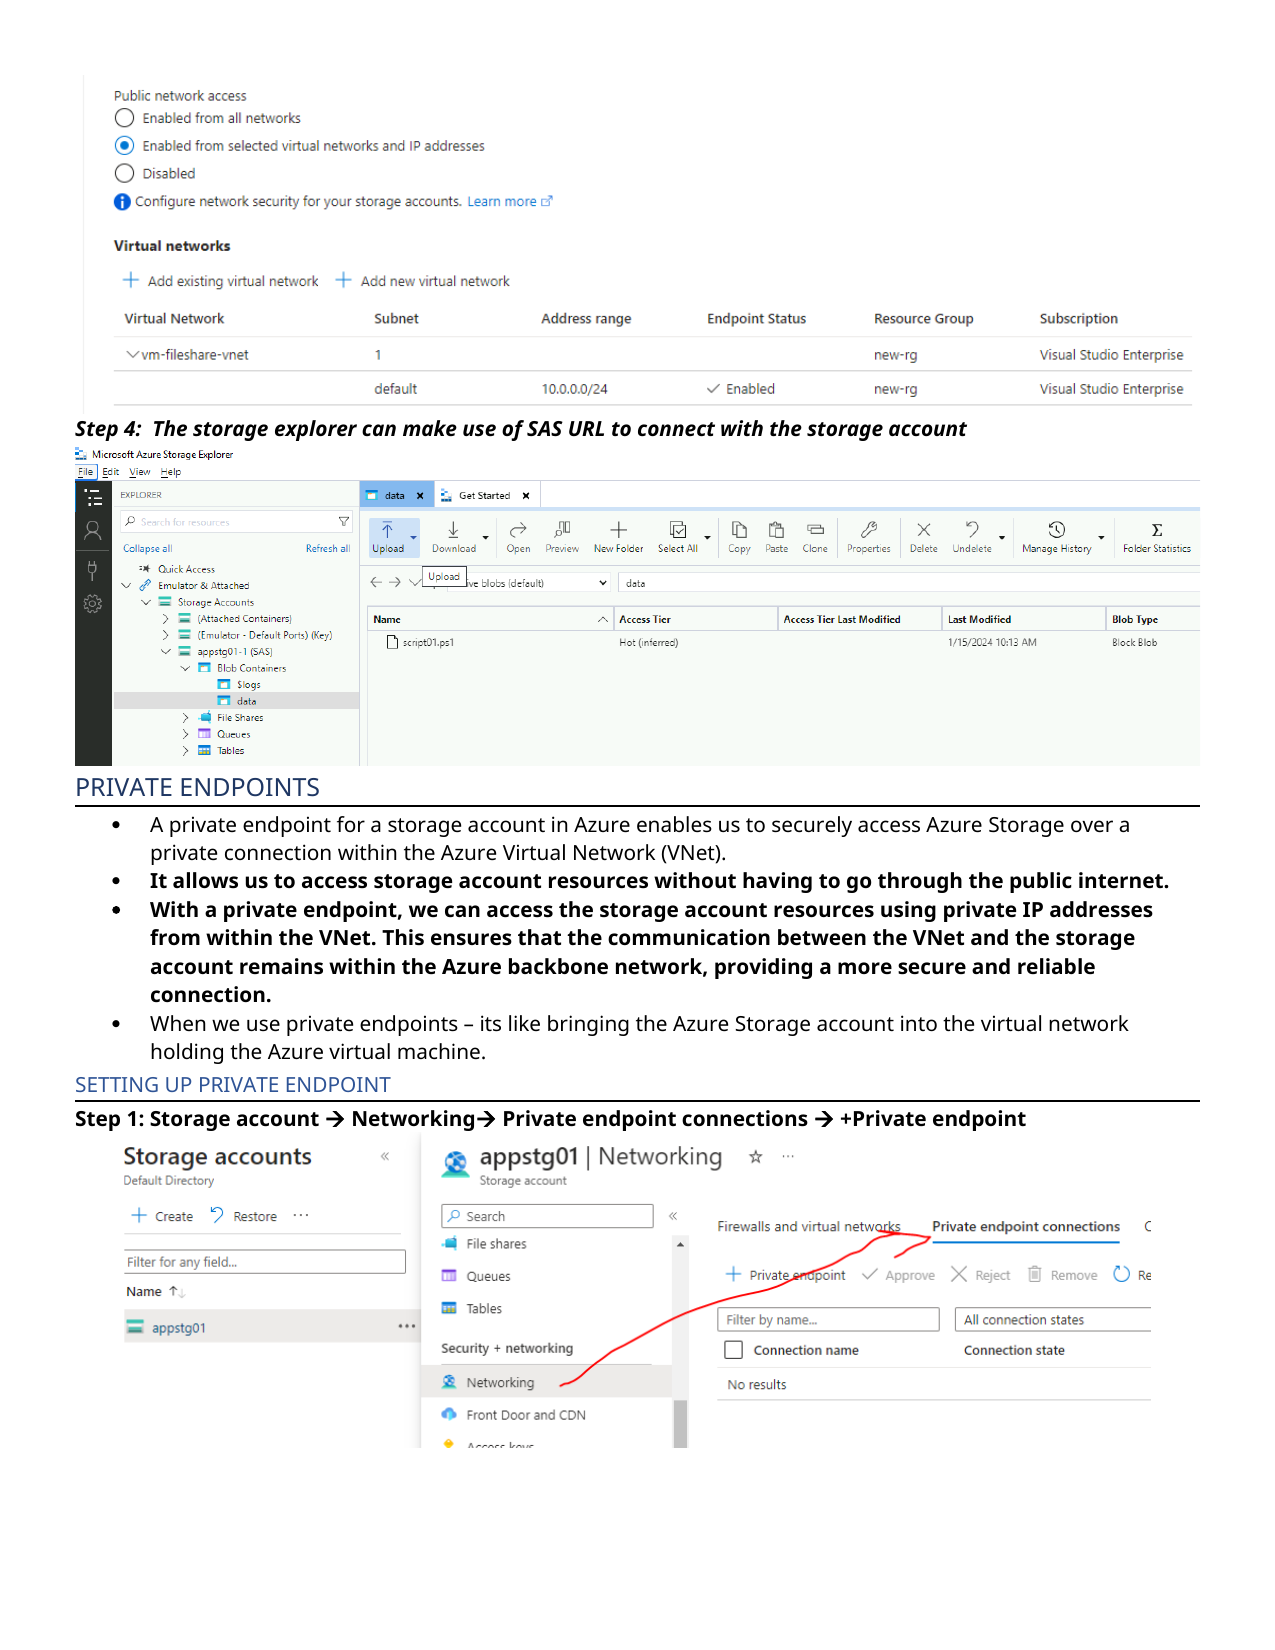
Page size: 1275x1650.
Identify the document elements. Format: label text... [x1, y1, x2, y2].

list When we use private endpoints – its like bringing the Azure Storage account into the virtual network holding the Azure virtual machine. [112, 1009, 1200, 1066]
text Step 1: Storage account Networking Private endpoint connections +Private endpoint [75, 1104, 1200, 1132]
list A private endpoint for a storage account in Azure enables us to securely access Azure Storage over a private connection within the Azure Virtual Network (VNet). [112, 810, 1200, 867]
list It allows us to access storage account resources without having to go through the public internet. [112, 867, 1200, 895]
picture [82, 75, 1193, 414]
text Step 4: The storage explorer can make use of SAS URL to connect with the storage account [75, 414, 1200, 442]
subtitle PRIVATE ENDPOINTS [75, 769, 1200, 805]
list With a private endpoint, we can access the storage account resources using private IP addresses from within the VNet. This ensures that the communication between the VNet and the storage account remains within the Azure backbone network, providing a more secure and reliable connection. [112, 895, 1200, 1009]
subtitle SETTING UP PRIVATE ENDPOINT [75, 1070, 1200, 1100]
picture [75, 442, 1200, 766]
picture [124, 1132, 1151, 1448]
